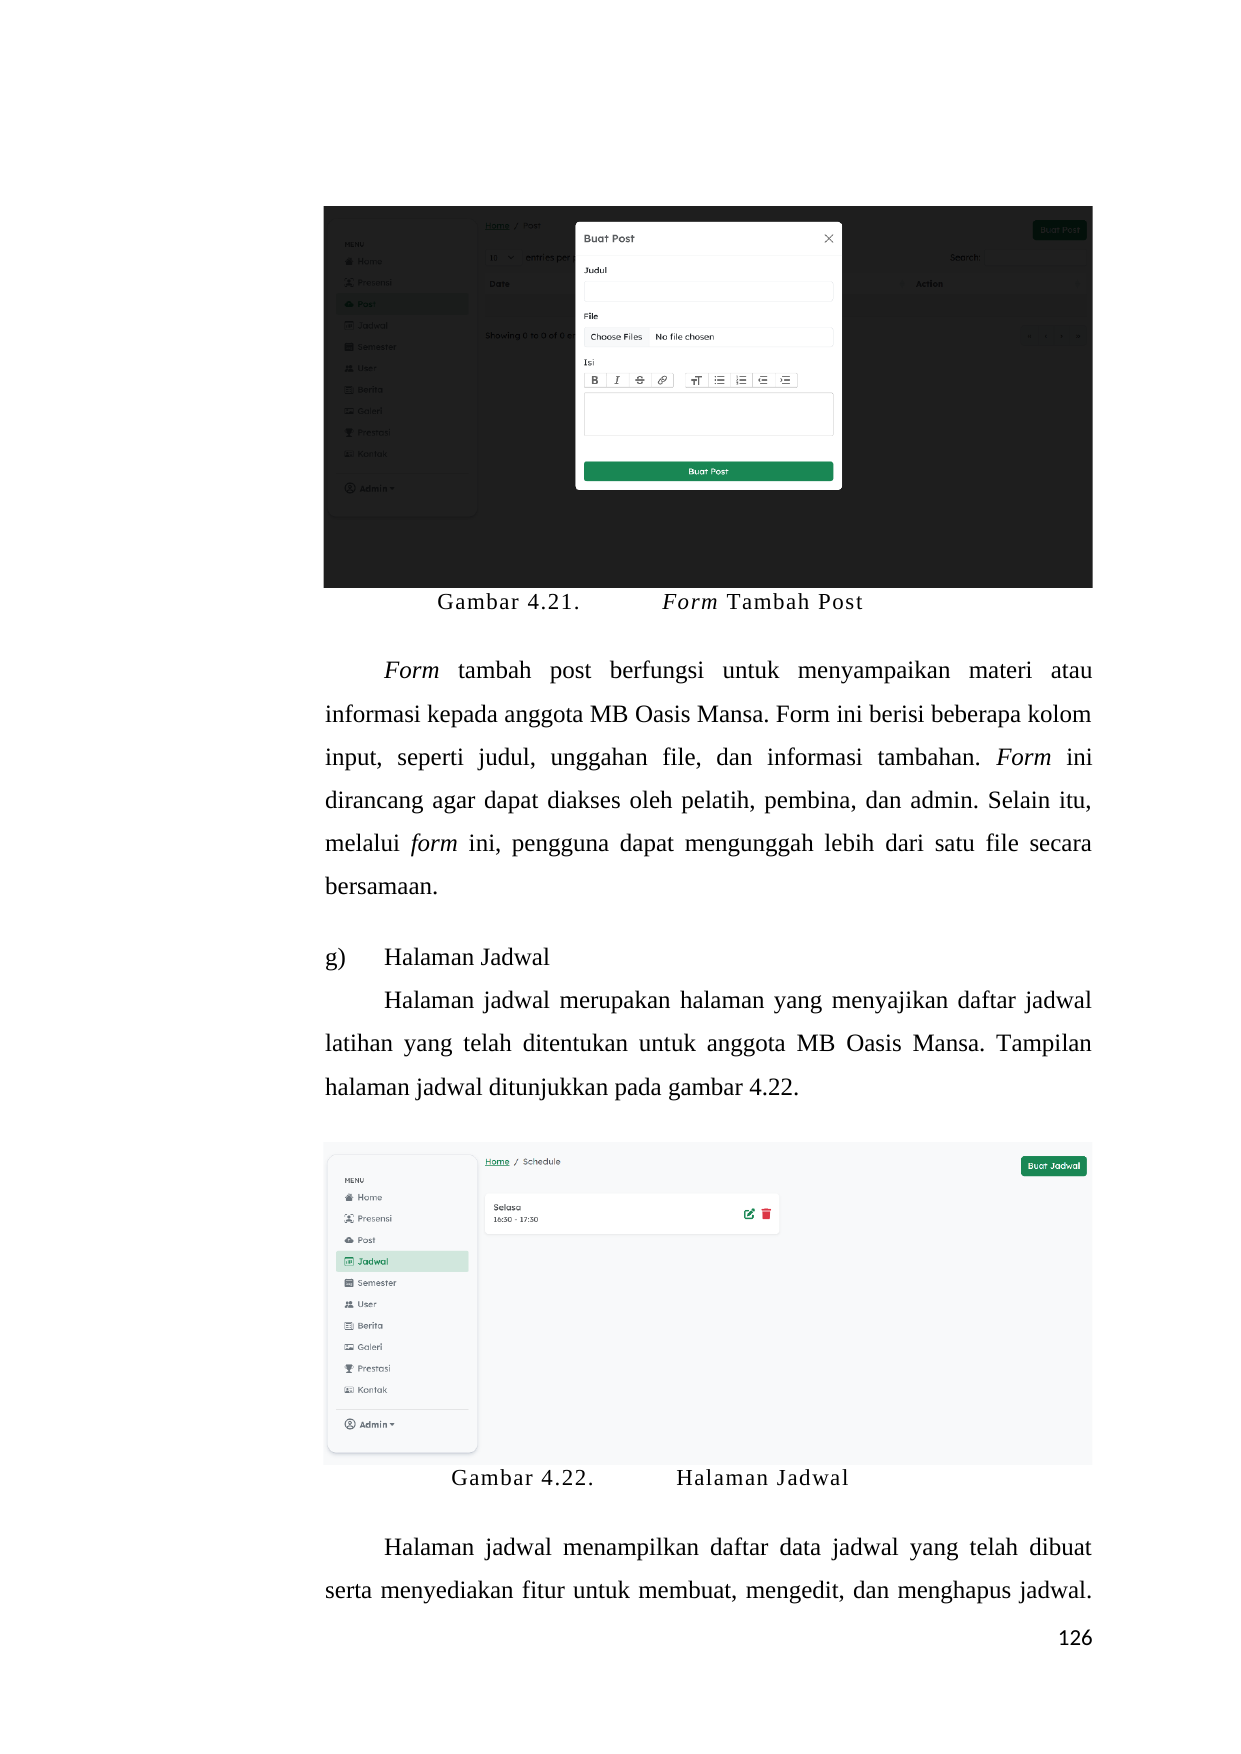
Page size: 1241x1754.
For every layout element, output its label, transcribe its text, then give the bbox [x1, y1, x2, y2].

picture [323, 206, 1093, 588]
text Halaman jadwal merupakan halaman yang menyajikan daftar jadwal latihan yang telah ditentukan untuk anggota MB Oasis Mansa. Tampilan halaman jadwal ditunjukkan pada gambar 4.22. [325, 985, 1092, 1100]
text Form Tambah Post [207, 588, 1092, 614]
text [325, 1532, 1092, 1604]
text Form tambah post berfungsi untuk menyampaikan materi atau informasi kepada anggota MB Oasis Mansa. Form ini berisi beberapa kolom input, seperti judul, unggahan file, dan informasi tambahan. Form ini dirancang agar dapat diakses oleh pelatih, pembina, dan admin. Selain itu, melalui form ini, pengguna dapat mengunggah lebih dari satu file secara bersamaan. [325, 656, 1092, 900]
picture [323, 1142, 1093, 1465]
list Halaman Jadwal [325, 942, 1092, 971]
text Halaman Jadwal [207, 1464, 1092, 1491]
